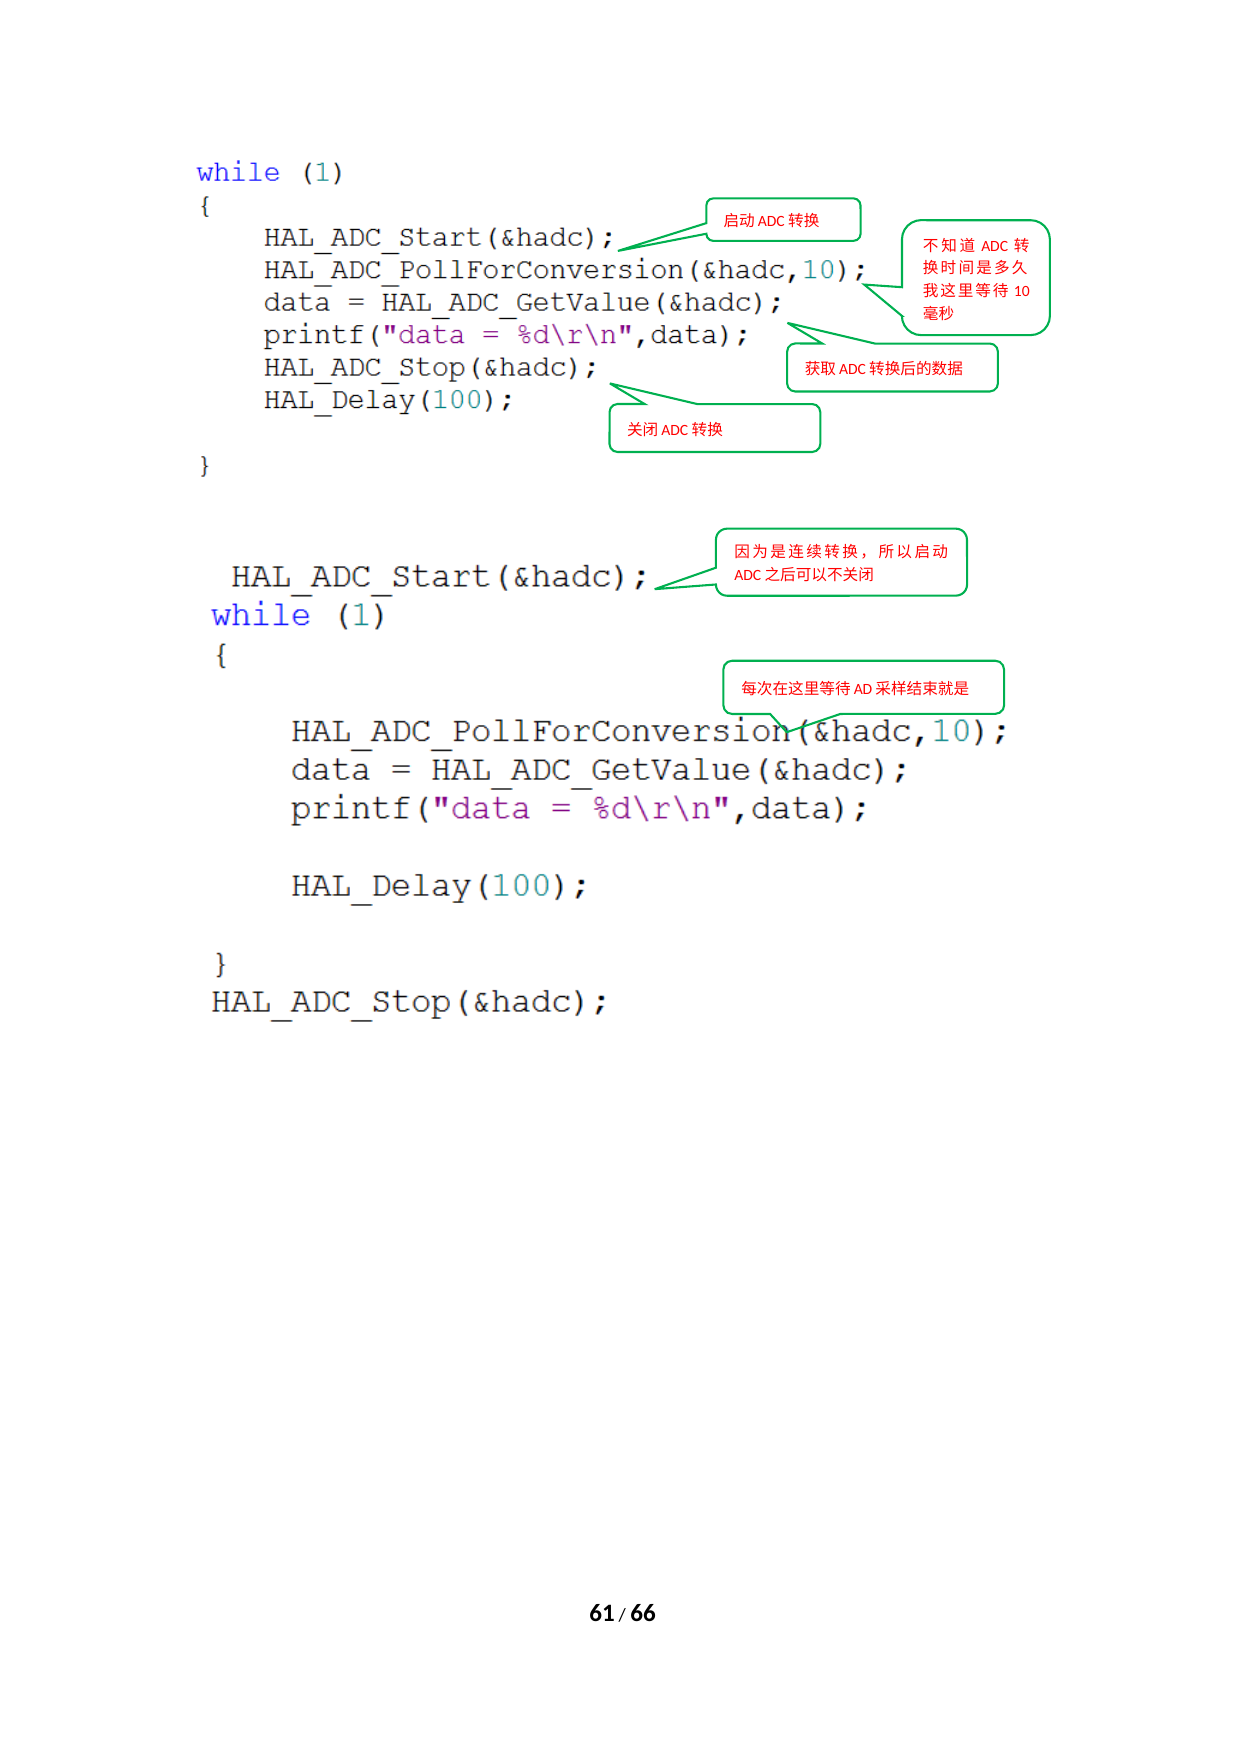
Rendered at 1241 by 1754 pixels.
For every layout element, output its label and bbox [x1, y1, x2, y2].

picture [670, 548, 966, 594]
picture [187, 158, 880, 490]
picture [871, 287, 880, 295]
picture [736, 548, 747, 556]
picture [789, 327, 880, 390]
picture [187, 548, 1053, 1039]
